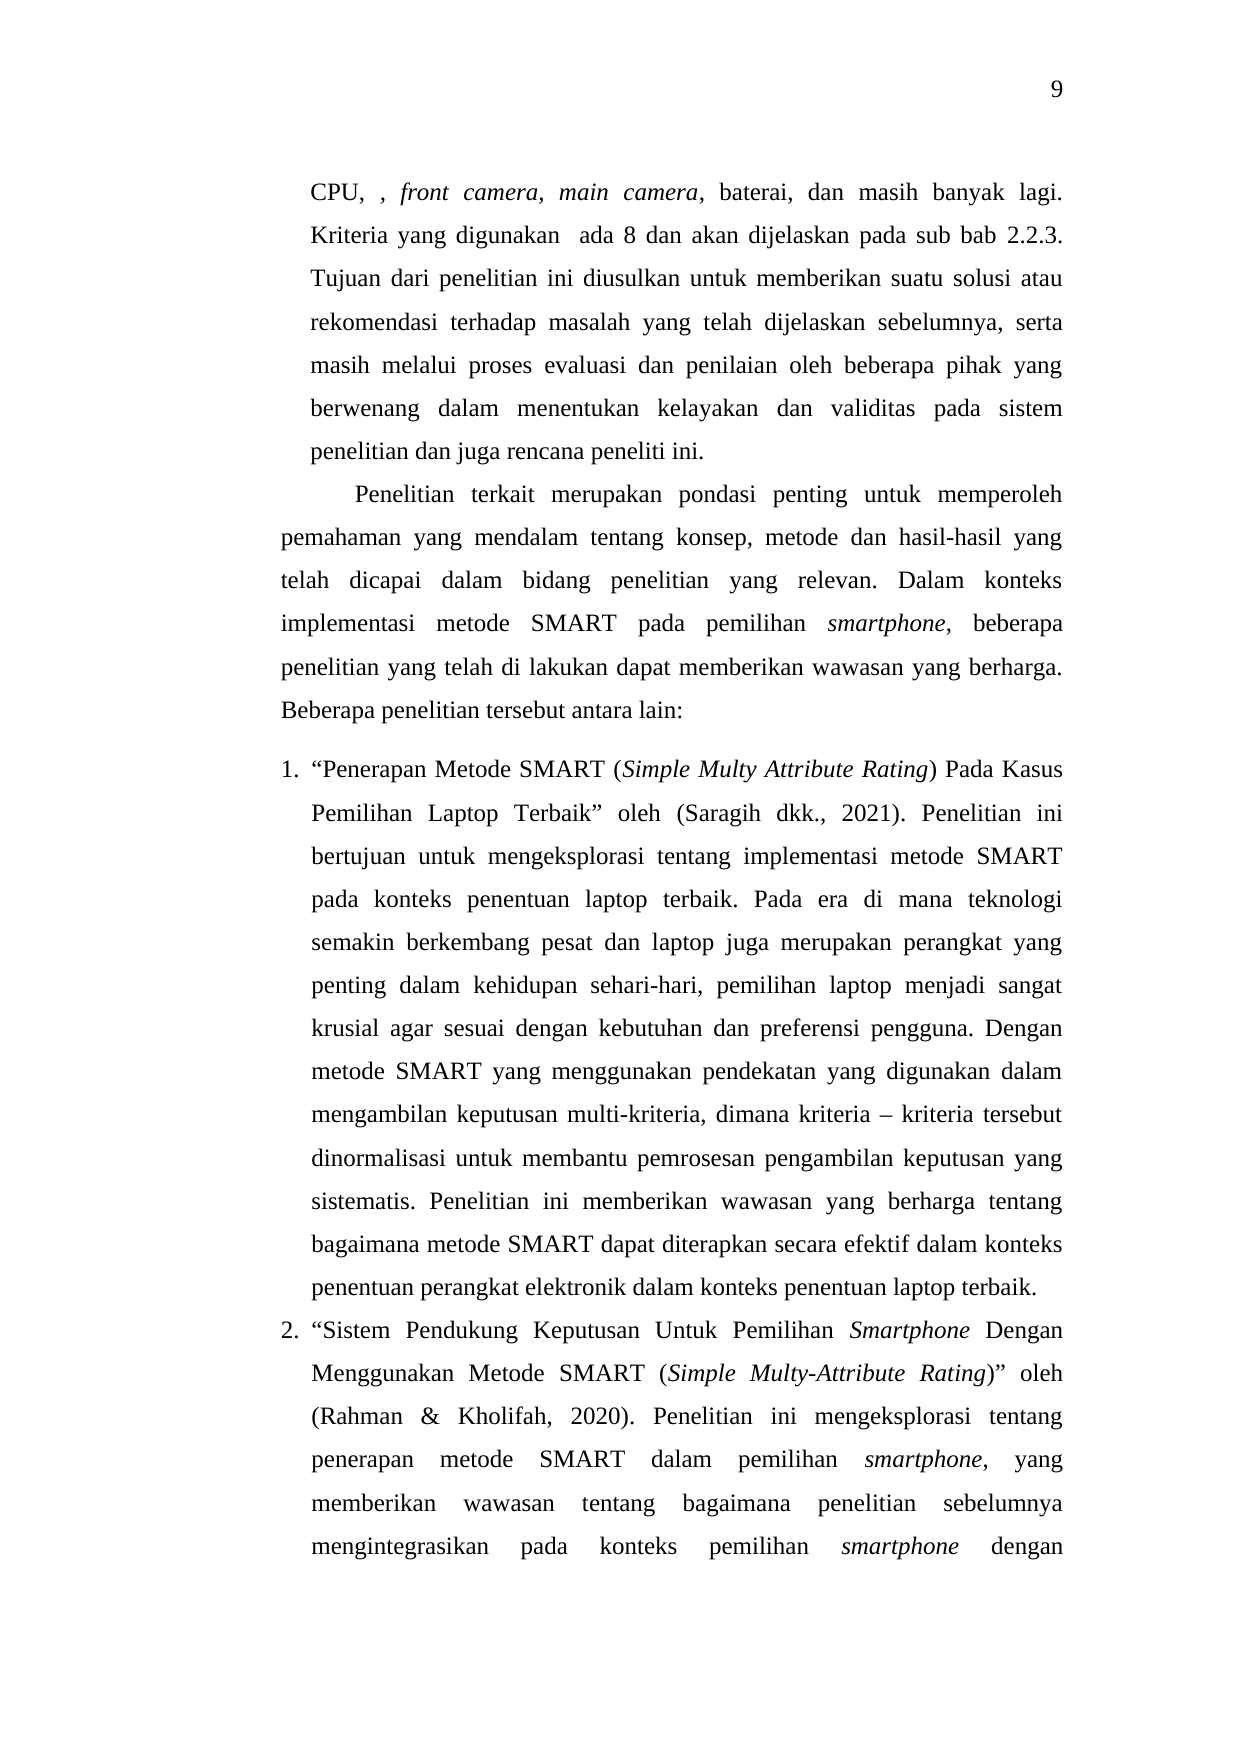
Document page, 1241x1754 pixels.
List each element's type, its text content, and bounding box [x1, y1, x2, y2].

text Penelitian terkait merupakan pondasi penting untuk memperoleh pemahaman yang mendalam tentang konsep, metode dan hasil-hasil yang telah dicapai dalam bidang penelitian yang relevan. Dalam konteks implementasi metode SMART pada pemilihan smartphone, beberapa penelitian yang telah di lakukan dapat memberikan wawasan yang berharga. Beberapa penelitian tersebut antara lain: [281, 479, 1063, 723]
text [310, 177, 1063, 465]
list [281, 1315, 1063, 1559]
list “Penerapan Metode SMART (Simple Multy Attribute Rating) Pada Kasus Pemilihan Laptop Terbaik” oleh . Penelitian ini bertujuan untuk mengeksplorasi tentang implementasi metode SMART pada konteks penentuan laptop terbaik. Pada era di mana teknologi semakin berkembang pesat dan laptop juga merupakan perangkat yang penting dalam kehidupan sehari-hari, pemilihan laptop menjadi sangat krusial agar sesuai dengan kebutuhan dan preferensi pengguna. Dengan metode SMART yang menggunakan pendekatan yang digunakan dalam mengambilan keputusan multi-kriteria, dimana kriteria – kriteria tersebut dinormalisasi untuk membantu pemrosesan pengambilan keputusan yang sistematis. Penelitian ini memberikan wawasan yang berharga tentang bagaimana metode SMART dapat diterapkan secara efektif dalam konteks penentuan perangkat elektronik dalam konteks penentuan laptop terbaik. [281, 754, 1063, 1301]
